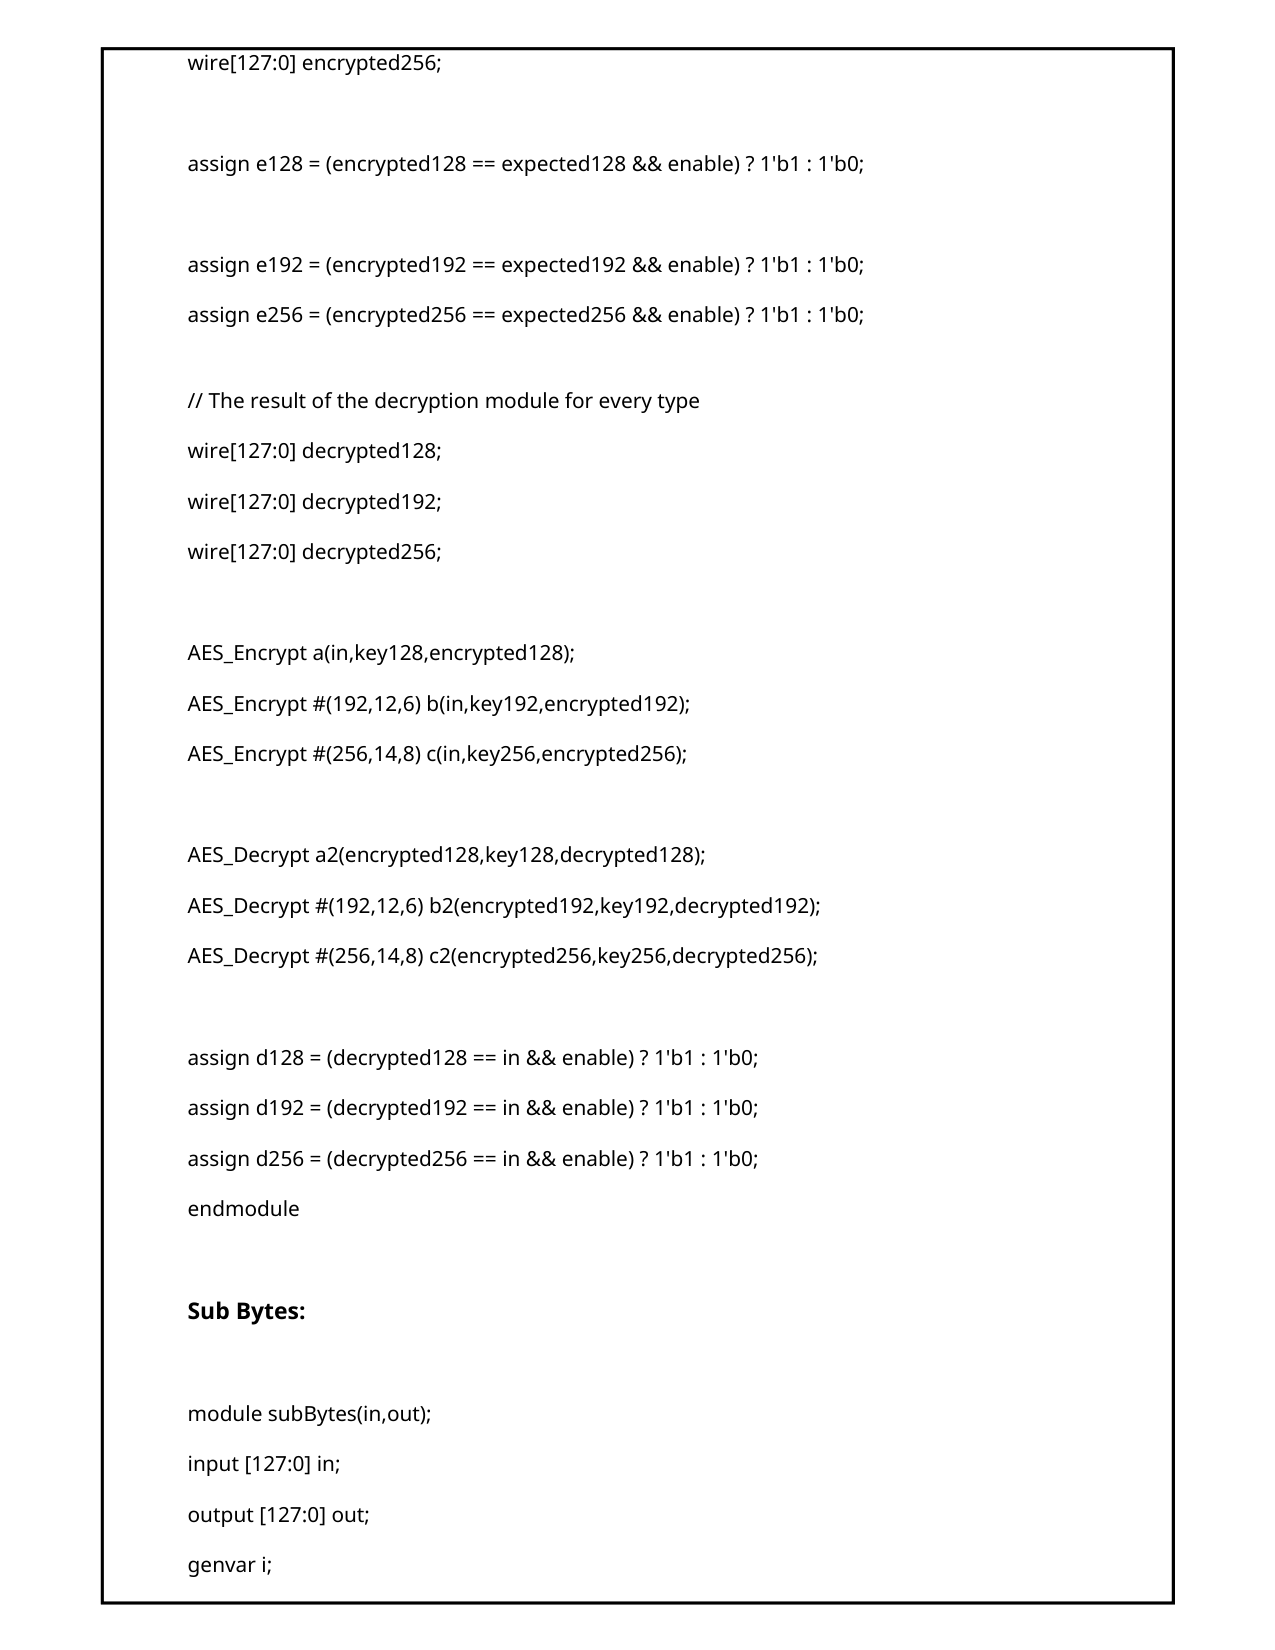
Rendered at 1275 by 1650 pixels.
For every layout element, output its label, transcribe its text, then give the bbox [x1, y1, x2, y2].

text module subBytes(in,out); [187, 1399, 1088, 1427]
text assign d256 = (decrypted256 == in && enable) ? 1'b1 : 1'b0; [187, 1144, 1088, 1172]
text assign e256 = (encrypted256 == expected256 && enable) ? 1'b1 : 1'b0; [187, 301, 1088, 329]
text AES_Decrypt #(256,14,8) c2(encrypted256,key256,decrypted256); [187, 942, 1088, 970]
text wire[127:0] decrypted192; [187, 487, 1088, 515]
text Sub Bytes: [187, 1295, 1088, 1326]
text endmodule [187, 1194, 1088, 1223]
text output [127:0] out; [187, 1500, 1088, 1528]
text assign e128 = (encrypted128 == expected128 && enable) ? 1'b1 : 1'b0; [187, 149, 1088, 177]
text AES_Encrypt #(192,12,6) b(in,key192,encrypted192); [187, 689, 1088, 717]
text assign d128 = (decrypted128 == in && enable) ? 1'b1 : 1'b0; [187, 1043, 1088, 1071]
text AES_Encrypt a(in,key128,encrypted128); [187, 638, 1088, 667]
text AES_Decrypt a2(encrypted128,key128,decrypted128); [187, 841, 1088, 869]
text AES_Decrypt #(192,12,6) b2(encrypted192,key192,decrypted192); [187, 891, 1088, 919]
text wire[127:0] decrypted128; [187, 436, 1088, 465]
text wire[127:0] decrypted256; [187, 537, 1088, 566]
text AES_Encrypt #(256,14,8) c(in,key256,encrypted256); [187, 739, 1088, 768]
text // The result of the decryption module for every type [187, 386, 1088, 414]
text assign d192 = (decrypted192 == in && enable) ? 1'b1 : 1'b0; [187, 1093, 1088, 1122]
text input [127:0] in; [187, 1449, 1088, 1478]
text genvar i; [187, 1551, 1088, 1579]
text wire[127:0] encrypted256; [187, 48, 1088, 76]
text assign e192 = (encrypted192 == expected192 && enable) ? 1'b1 : 1'b0; [187, 250, 1088, 278]
